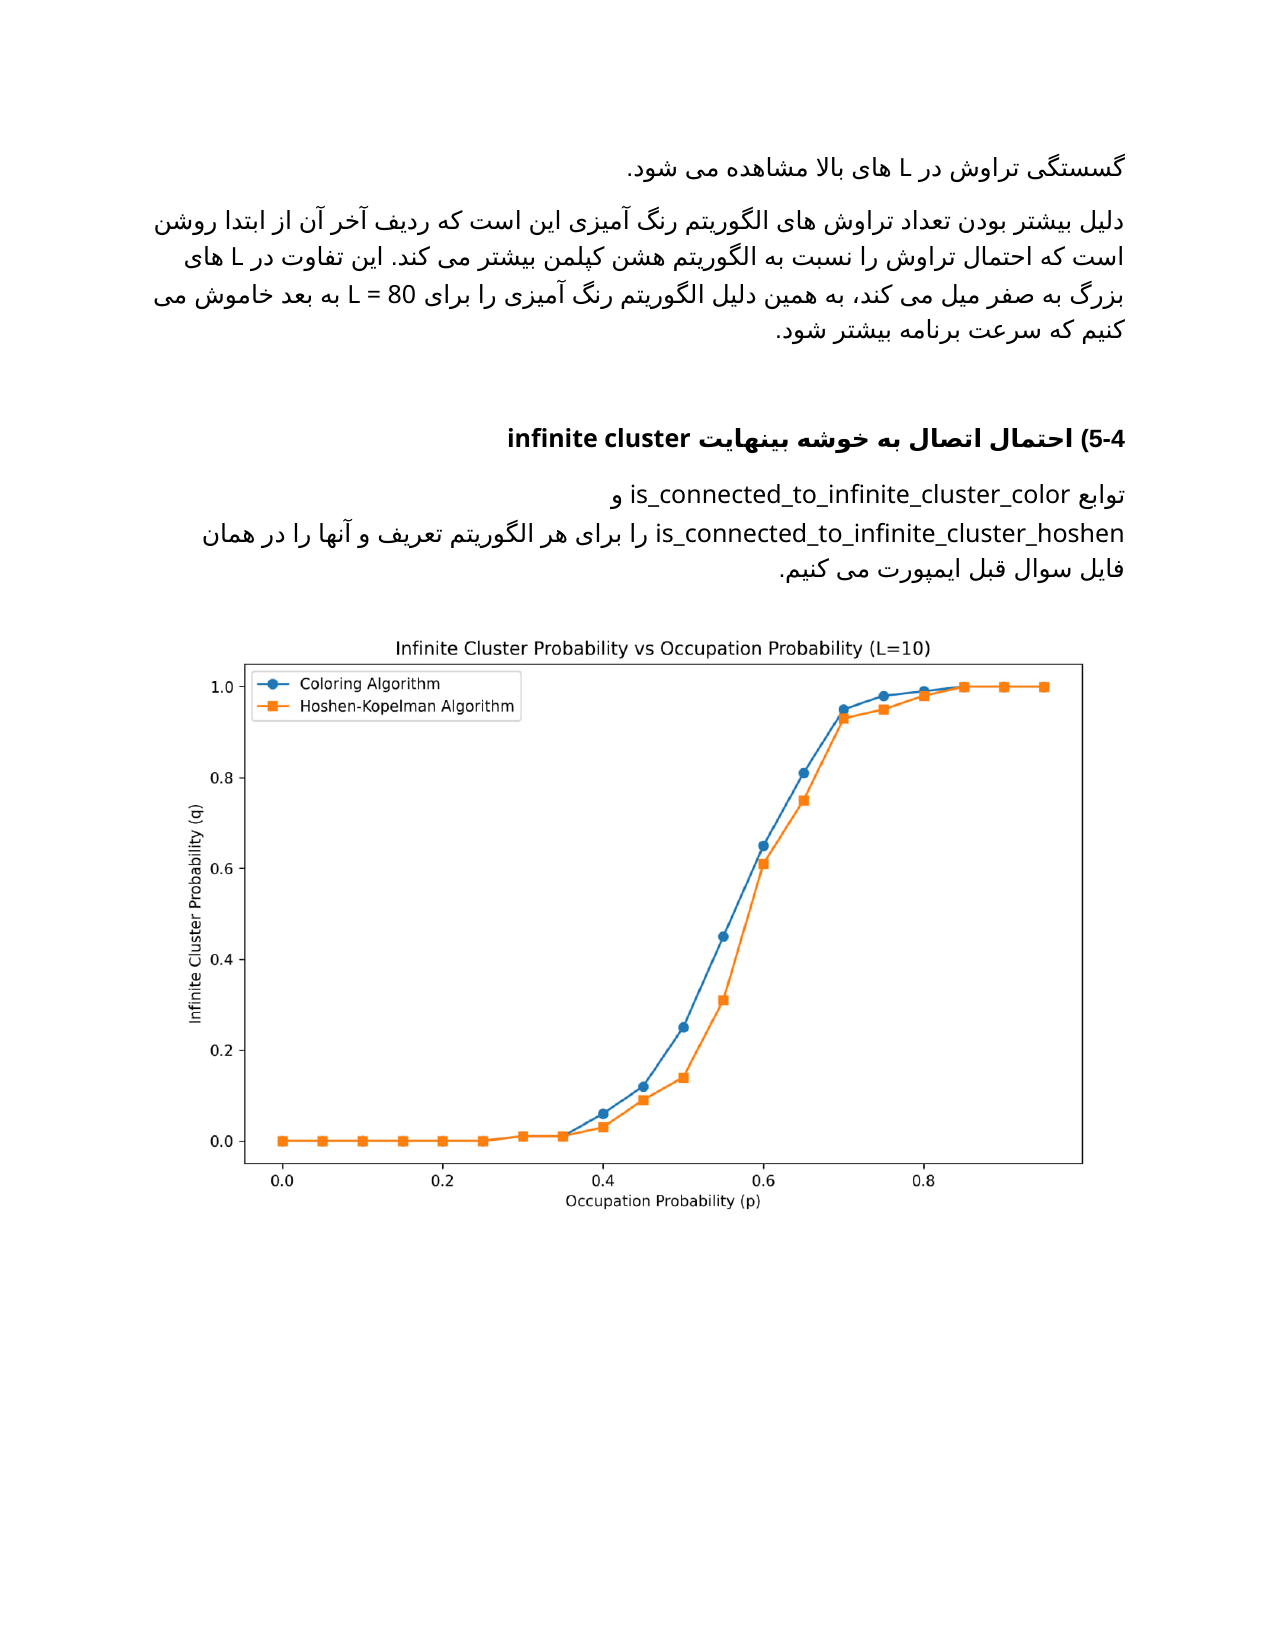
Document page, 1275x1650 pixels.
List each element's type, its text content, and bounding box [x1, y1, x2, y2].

text گسستگی تراوش در L های بالا مشاهده می شود. [150, 150, 1125, 184]
text دلیل بیشتر بودن تعداد تراوش های الگوریتم رنگ آمیزی این است که ردیف آخر آن از ابتدا روشن است که احتمال تراوش را نسبت به الگوریتم هشن کپلمن بیشتر می کند. این تفاوت در L های بزرگ به صفر میل می کند، به همین دلیل الگوریتم رنگ آمیزی را برای L = 80 به بعد خاموش می کنیم که سرعت برنامه بیشتر شود. [150, 206, 1125, 344]
text توابع is_connected_to_infinite_cluster_color و is_connected_to_infinite_cluster_hoshen را برای هر الگوریتم تعریف و آنها را در همان فایل سوال قبل ایمپورت می کنیم. [150, 477, 1125, 583]
text 5-4) احتمال اتصال به خوشه بینهایت infinite cluster [150, 421, 1125, 455]
picture [150, 604, 1125, 1225]
